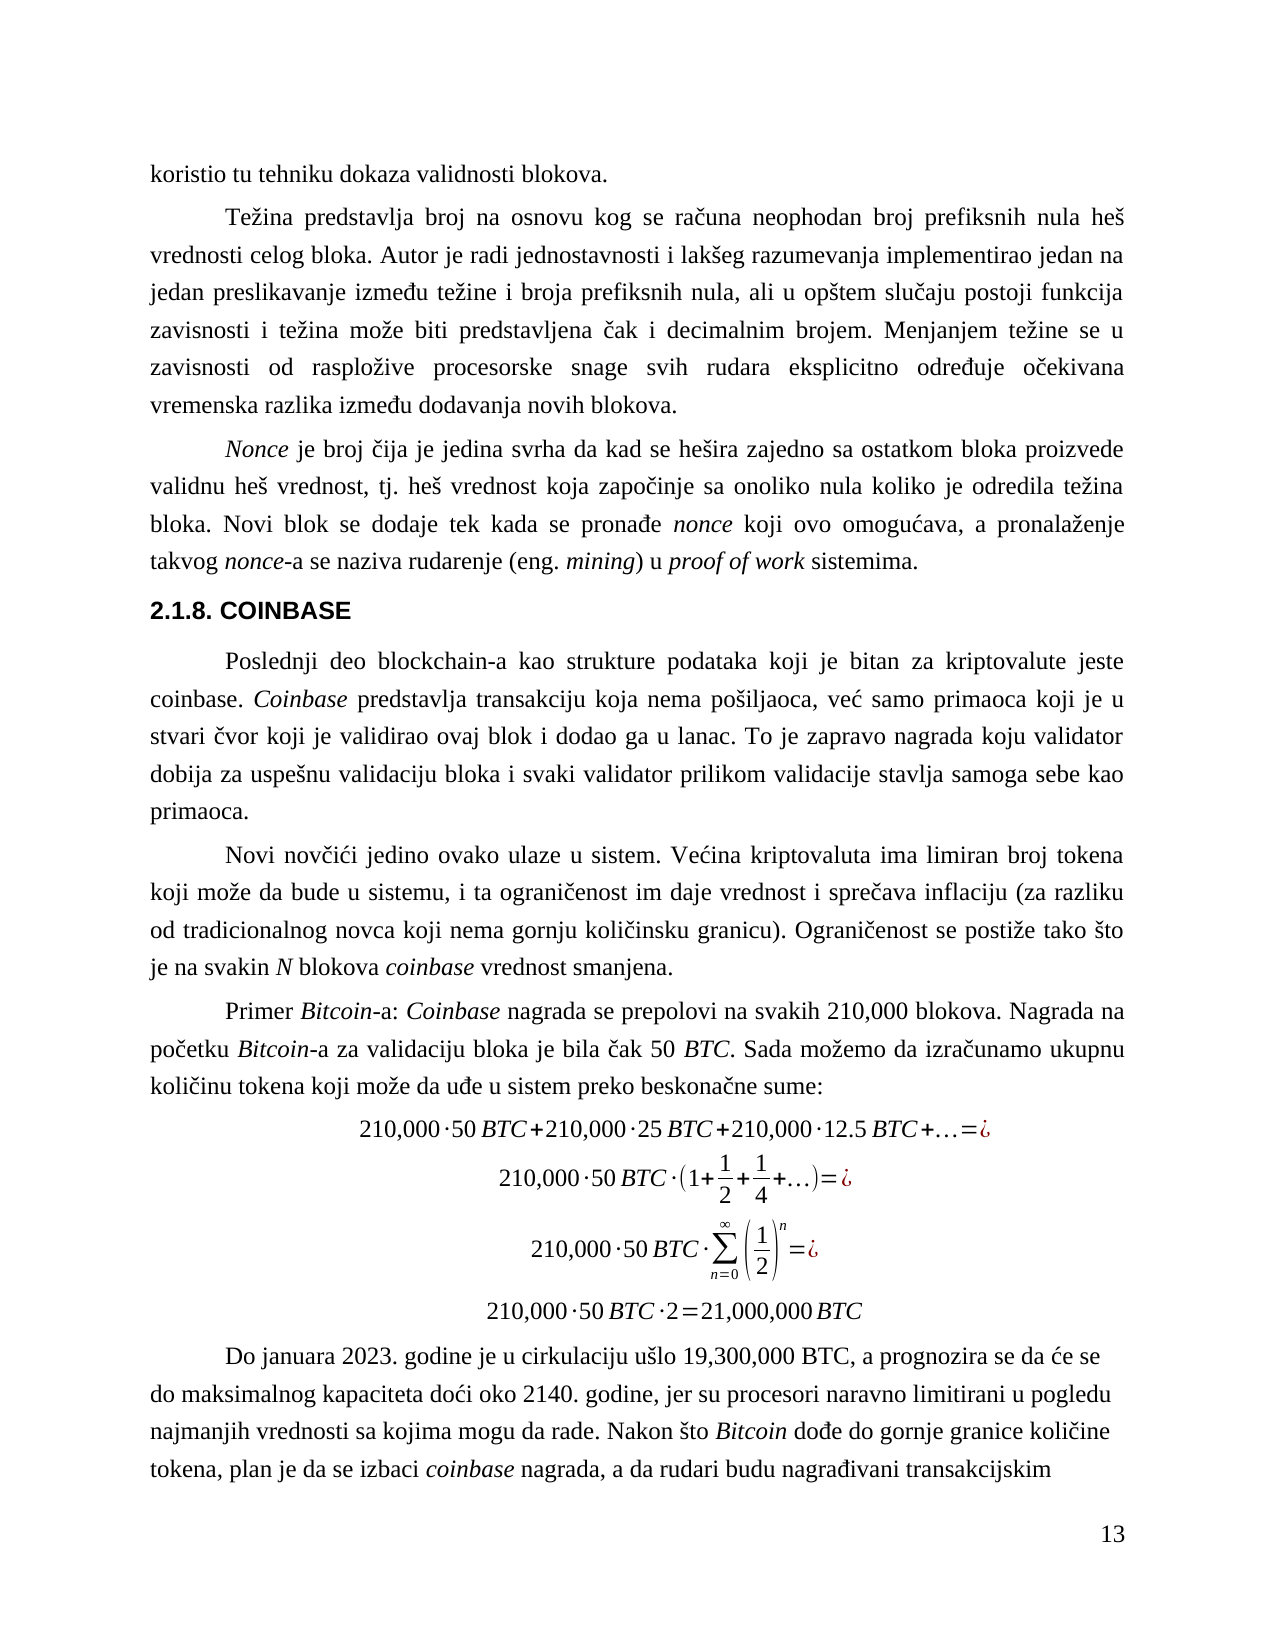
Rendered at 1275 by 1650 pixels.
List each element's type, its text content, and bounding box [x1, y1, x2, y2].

text Novi novčići jedino ovako ulaze u sistem. Većina kriptovaluta ima limiran broj tokena koji može da bude u sistemu, i ta ograničenost im daje vrednost i sprečava inflaciju (za razliku od tradicionalnog novca koji nema gornju količinsku granicu). Ograničenost se postiže tako što je na svakin N blokova coinbase vrednost smanjena. [150, 831, 1125, 981]
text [150, 1333, 1125, 1483]
text Težina predstavlja broj na osnovu kog se računa neophodan broj prefiksnih nula heš vrednosti celog bloka. Autor je radi jednostavnosti i lakšeg razumevanja implementirao jedan na jedan preslikavanje između težine i broja prefiksnih nula, ali u opštem slučaju postoji funkcija zavisnosti i težina može biti predstavljena čak i decimalnim brojem. Menjanjem težine se u zavisnosti od raspložive procesorske snage svih rudara eksplicitno određuje očekivana vremenska razlika između dodavanja novih blokova. [150, 194, 1125, 419]
text Primer Bitcoin-a: Coinbase nagrada se prepolovi na svakih 210,000 blokova. Nagrada na početku Bitcoin-a za validaciju bloka je bila čak 50 BTC. Sada možemo da izračunamo ukupnu količinu tokena koji može da uđe u sistem preko beskonačne sume: [150, 987, 1125, 1100]
subtitle COINBASE [150, 587, 1125, 625]
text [150, 150, 1125, 187]
text Nonce je broj čija je jedina svrha da kad se hešira zajedno sa ostatkom bloka proizvede validnu heš vrednost, tj. heš vrednost koja započinje sa onoliko nula koliko je odredila težina bloka. Novi blok se dodaje tek kada se pronađe nonce koji ovo omogućava, a pronalaženje takvog nonce-a se naziva rudarenje (eng. mining) u proof of work sistemima. [150, 425, 1125, 575]
text Poslednji deo blockchain-a kao strukture podataka koji je bitan za kriptovalute jeste coinbase. Coinbase predstavlja transakciju koja nema pošiljaoca, već samo primaoca koji je u stvari čvor koji je validirao ovaj blok i dodao ga u lanac. To je zapravo nagrada koju validator dobija za uspešnu validaciju bloka i svaki validator prilikom validacije stavlja samoga sebe kao primaoca. [150, 637, 1125, 825]
